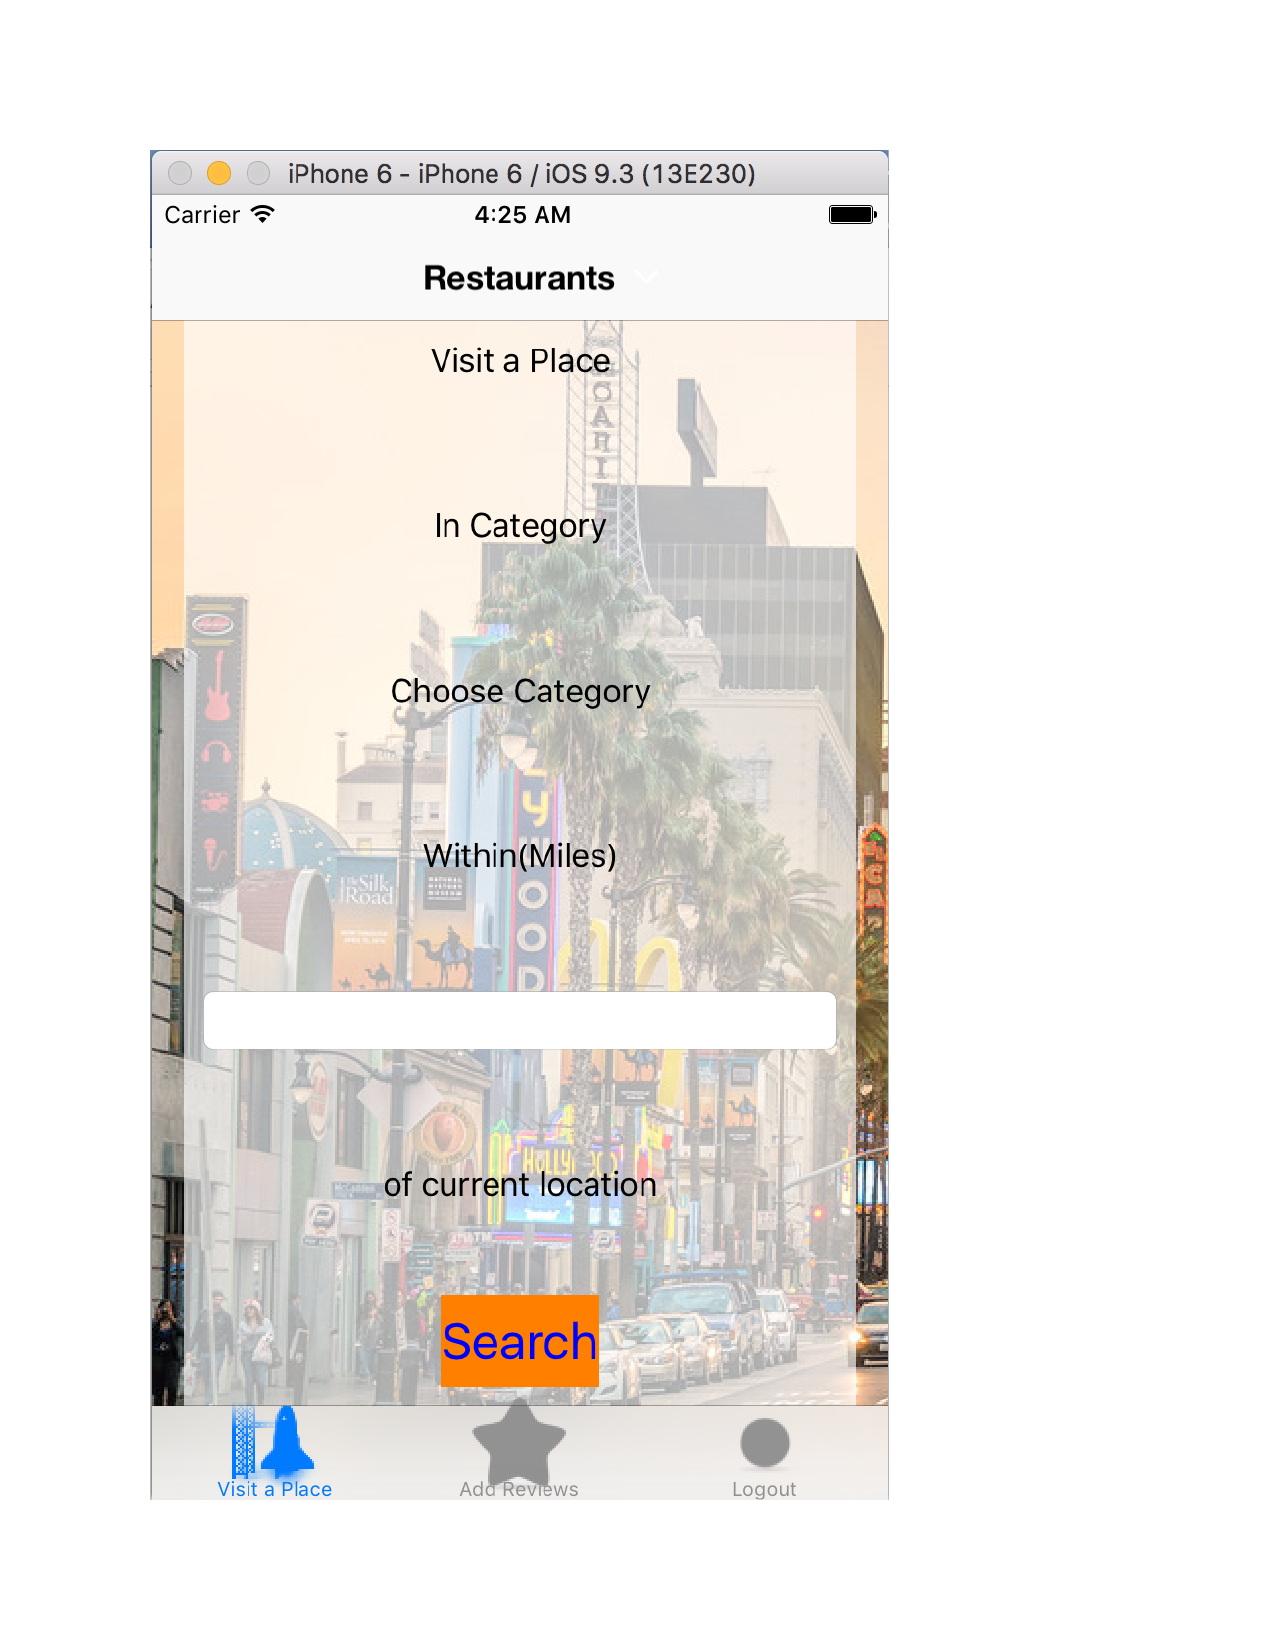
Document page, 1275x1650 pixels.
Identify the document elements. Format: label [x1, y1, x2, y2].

picture [150, 150, 889, 1500]
